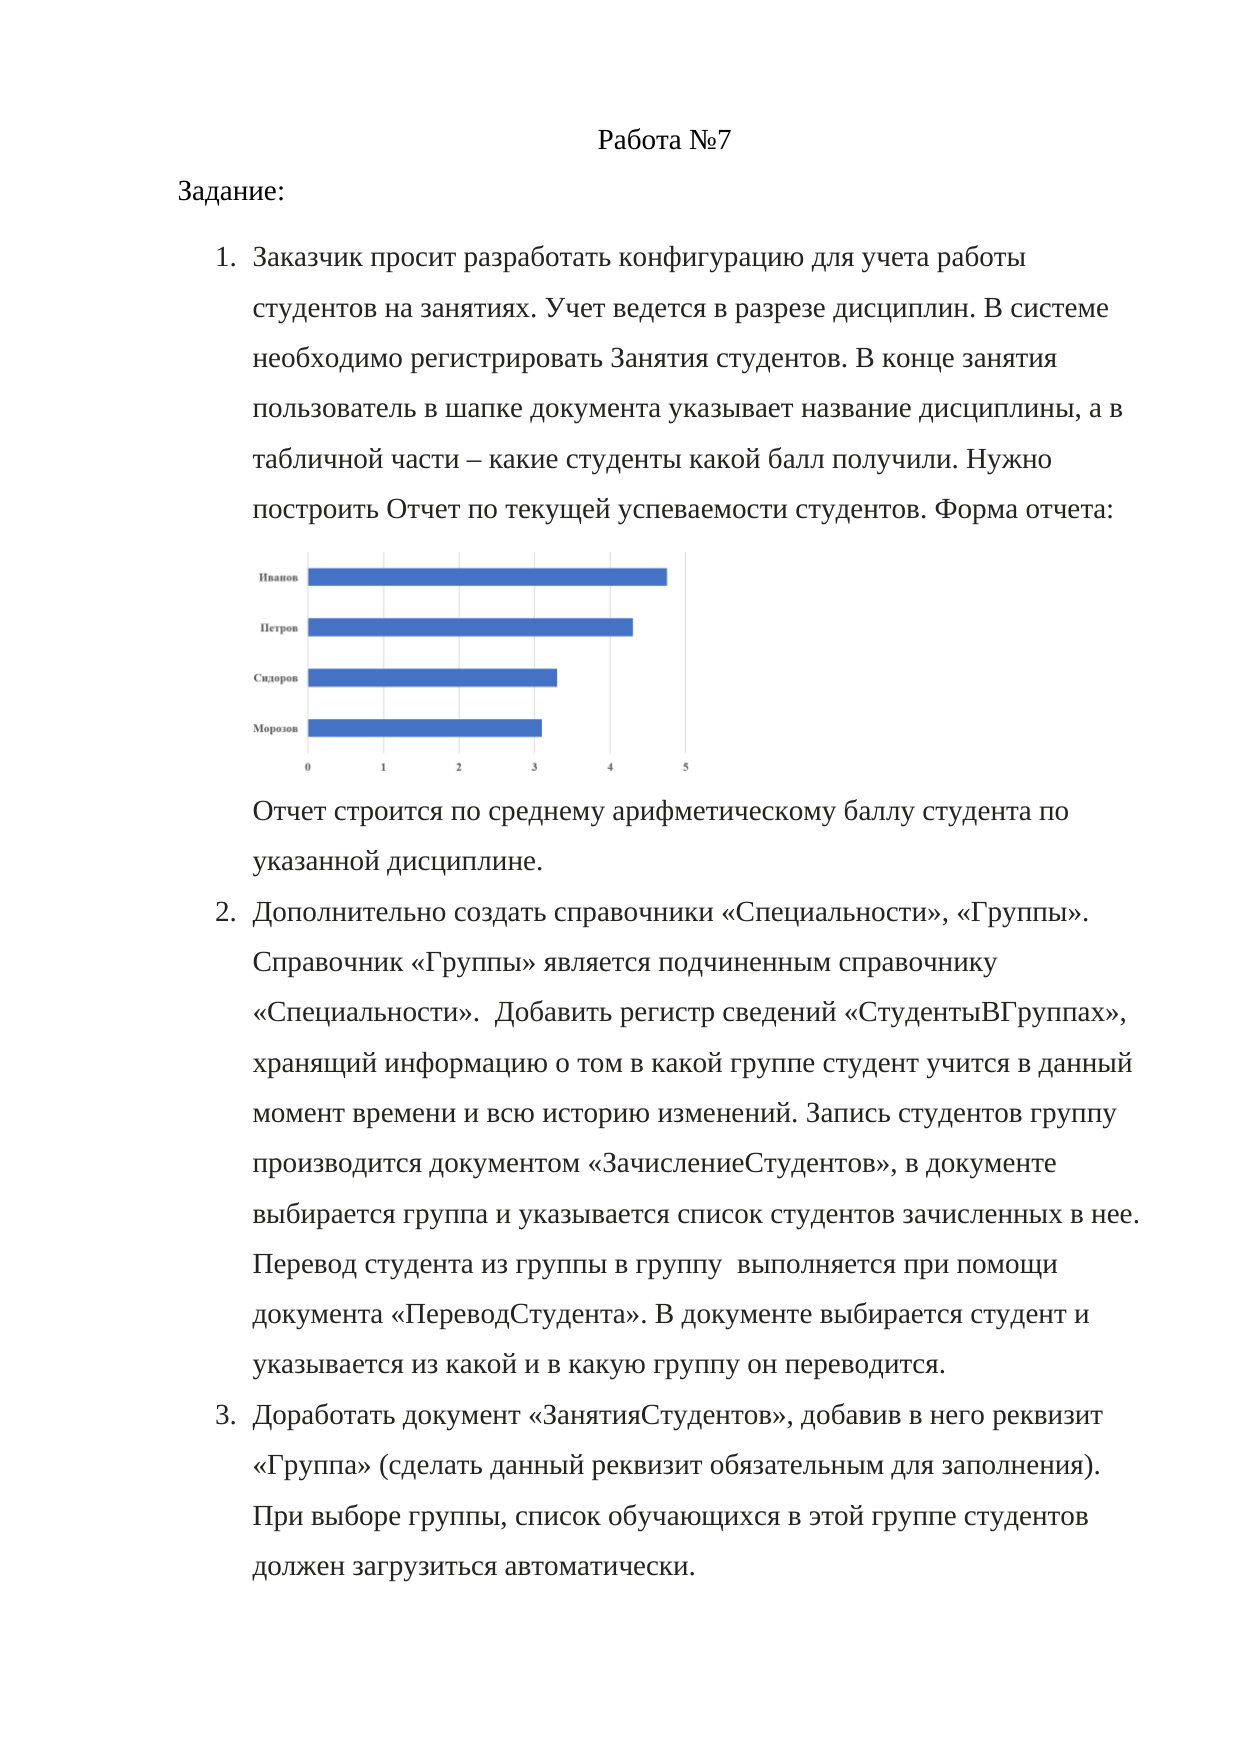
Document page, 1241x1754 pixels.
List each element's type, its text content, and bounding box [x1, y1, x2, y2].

text Задание: [177, 173, 1152, 206]
subtitle Работа №7 [177, 122, 1152, 156]
list Отчет строится по среднему арифметическому баллу студента по указанной дисциплине. [252, 793, 1152, 877]
list Доработать документ «ЗанятияСтудентов», добавив в него реквизит «Группа» (сделать данный реквизит обязательным для заполнения). При выборе группы, список обучающихся в этой группе студентов должен загрузиться автоматически. [215, 1397, 1152, 1581]
picture [252, 541, 698, 780]
list Заказчик просит разработать конфигурацию для учета работы студентов на занятиях. Учет ведется в разрезе дисциплин. В системе необходимо регистрировать Занятия студентов. В конце занятия пользователь в шапке документа указывает название дисциплины, а в табличной части – какие студенты какой балл получили. Нужно построить Отчет по текущей успеваемости студентов. Форма отчета: [215, 239, 1152, 525]
list Дополнительно создать справочники «Специальности», «Группы». Справочник «Группы» является подчиненным справочнику «Специальности». Добавить регистр сведений «СтудентыВГруппах», хранящий информацию о том в какой группе студент учится в данный момент времени и всю историю изменений. Запись студентов группу производится документом «ЗачислениеСтудентов», в документе выбирается группа и указывается список студентов зачисленных в нее. Перевод студента из группы в группу выполняется при помощи документа «ПереводСтудента». В документе выбирается студент и указывается из какой и в какую группу он переводится. [215, 894, 1152, 1380]
